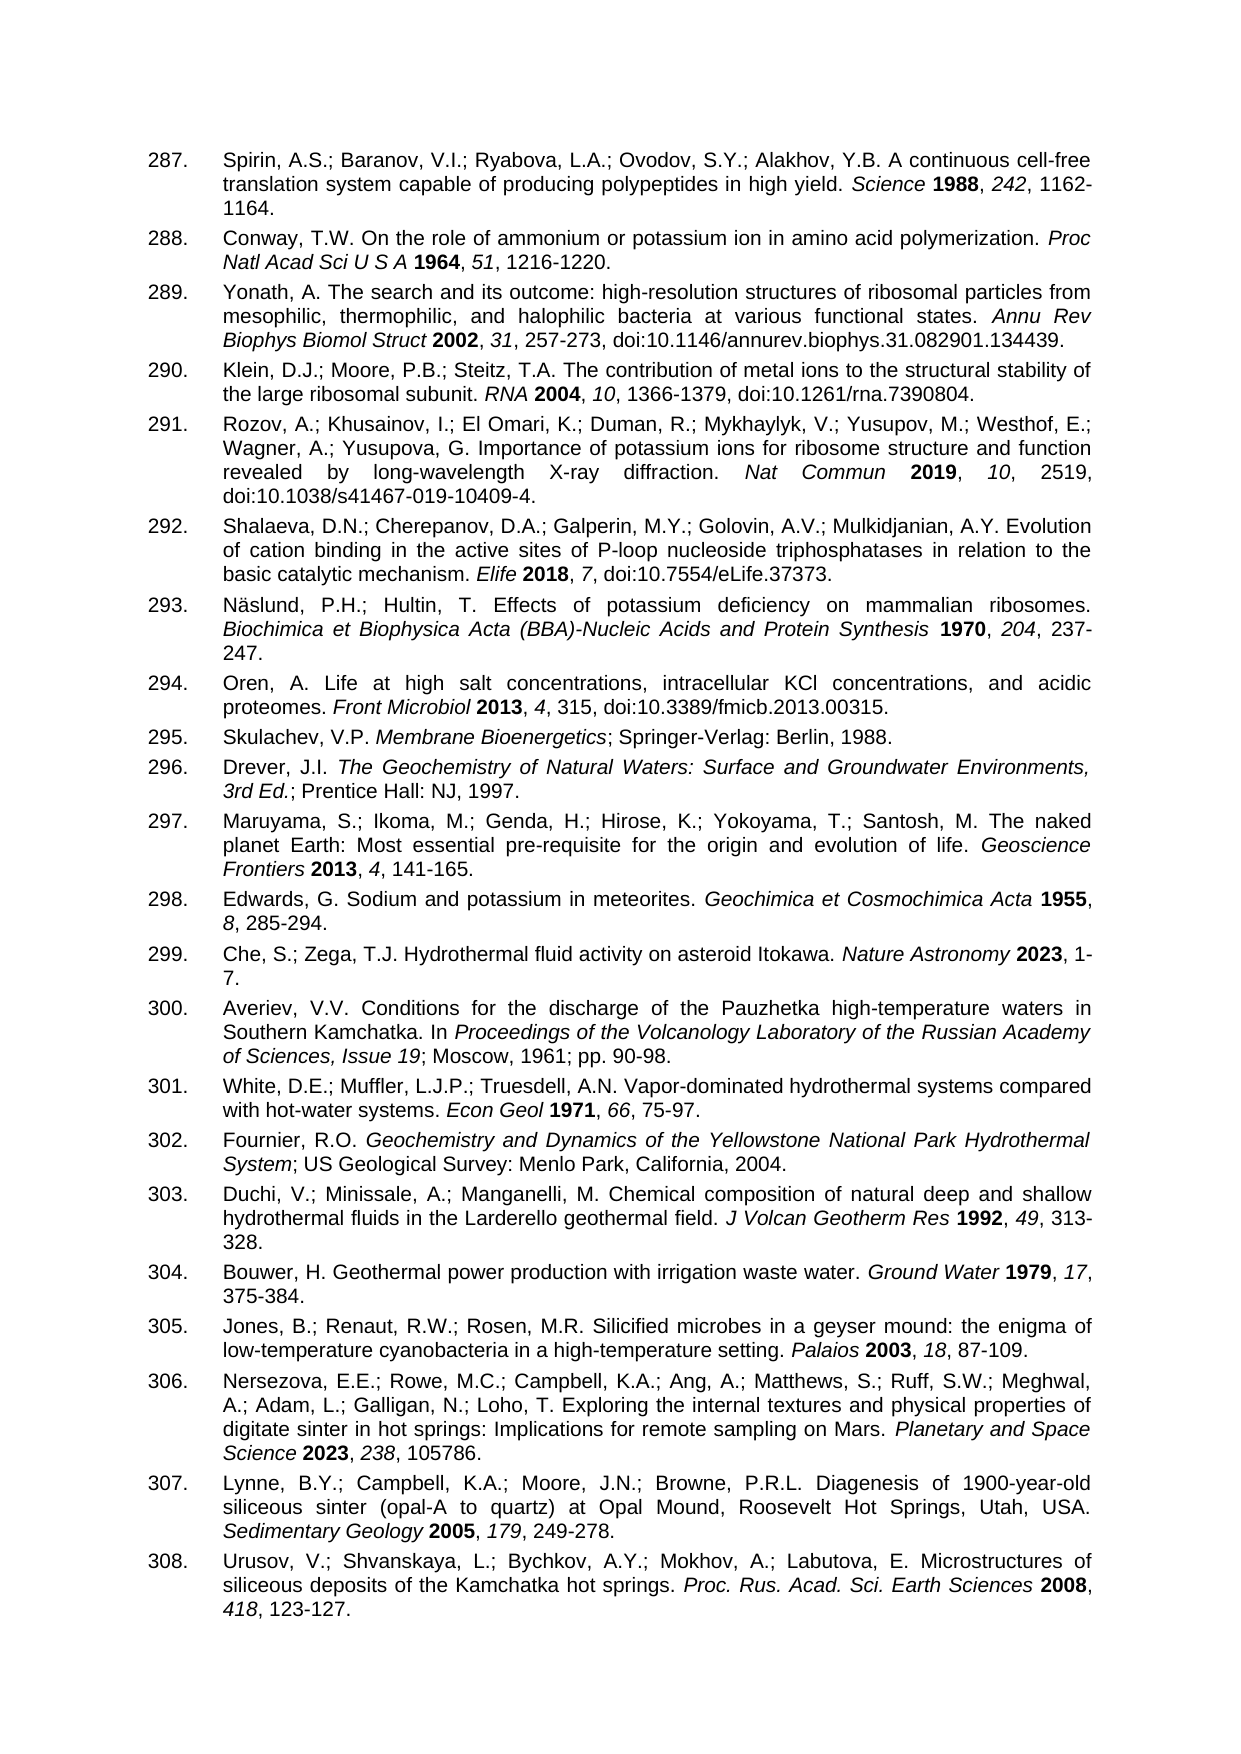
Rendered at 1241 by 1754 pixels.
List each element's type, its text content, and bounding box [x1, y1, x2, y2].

text 301. White, D.E.; Muffler, L.J.P.; Truesdell, A.N. Vapor-dominated hydrothermal systems compared with hot-water systems. Econ Geol 1971, 66, 75-97. [148, 1074, 1093, 1122]
text 303. Duchi, V.; Minissale, A.; Manganelli, M. Chemical composition of natural deep and shallow hydrothermal fluids in the Larderello geothermal field. J Volcan Geotherm Res 1992, 49, 313-328. [148, 1182, 1093, 1254]
text 305. Jones, B.; Renaut, R.W.; Rosen, M.R. Silicified microbes in a geyser mound: the enigma of low-temperature cyanobacteria in a high-temperature setting. Palaios 2003, 18, 87-109. [148, 1314, 1093, 1362]
text 300. Averiev, V.V. Conditions for the discharge of the Pauzhetka high-temperature waters in Southern Kamchatka. In Proceedings of the Volcanology Laboratory of the Russian Academy of Sciences, Issue 19; Moscow, 1961; pp. 90-98. [148, 996, 1093, 1067]
text 296. Drever, J.I. The Geochemistry of Natural Waters: Surface and Groundwater Environments, 3rd Ed.; Prentice Hall: NJ, 1997. [148, 755, 1093, 803]
text 287. Spirin, A.S.; Baranov, V.I.; Ryabova, L.A.; Ovodov, S.Y.; Alakhov, Y.B. A continuous cell-free translation system capable of producing polypeptides in high yield. Science 1988, 242, 1162-1164. [148, 148, 1093, 219]
text 304. Bouwer, H. Geothermal power production with irrigation waste water. Ground Water 1979, 17, 375-384. [148, 1260, 1093, 1308]
text 291. Rozov, A.; Khusainov, I.; El Omari, K.; Duman, R.; Mykhaylyk, V.; Yusupov, M.; Westhof, E.; Wagner, A.; Yusupova, G. Importance of potassium ions for ribosome structure and function revealed by long-wavelength X-ray diffraction. Nat Commun 2019, 10, 2519, doi:10.1038/s41467-019-10409-4. [148, 412, 1093, 508]
text 298. Edwards, G. Sodium and potassium in meteorites. Geochimica et Cosmochimica Acta 1955, 8, 285-294. [148, 887, 1093, 935]
text 297. Maruyama, S.; Ikoma, M.; Genda, H.; Hirose, K.; Yokoyama, T.; Santosh, M. The naked planet Earth: Most essential pre-requisite for the origin and evolution of life. Geoscience Frontiers 2013, 4, 141-165. [148, 809, 1093, 881]
text 290. Klein, D.J.; Moore, P.B.; Steitz, T.A. The contribution of metal ions to the structural stability of the large ribosomal subunit. RNA 2004, 10, 1366-1379, doi:10.1261/rna.7390804. [148, 358, 1093, 406]
text 308. Urusov, V.; Shvanskaya, L.; Bychkov, A.Y.; Mokhov, A.; Labutova, E. Microstructures of siliceous deposits of the Kamchatka hot springs. Proc. Rus. Acad. Sci. Earth Sciences 2008, 418, 123-127. [148, 1549, 1093, 1621]
text 289. Yonath, A. The search and its outcome: high-resolution structures of ribosomal particles from mesophilic, thermophilic, and halophilic bacteria at various functional states. Annu Rev Biophys Biomol Struct 2002, 31, 257-273, doi:10.1146/annurev.biophys.31.082901.134439. [148, 280, 1093, 352]
text 295. Skulachev, V.P. Membrane Bioenergetics; Springer-Verlag: Berlin, 1988. [148, 725, 1093, 749]
text 306. Nersezova, E.E.; Rowe, M.C.; Campbell, K.A.; Ang, A.; Matthews, S.; Ruff, S.W.; Meghwal, A.; Adam, L.; Galligan, N.; Loho, T. Exploring the internal textures and physical properties of digitate sinter in hot springs: Implications for remote sampling on Mars. Planetary and Space Science 2023, 238, 105786. [148, 1368, 1093, 1464]
text 299. Che, S.; Zega, T.J. Hydrothermal fluid activity on asteroid Itokawa. Nature Astronomy 2023, 1-7. [148, 941, 1093, 989]
text 294. Oren, A. Life at high salt concentrations, intracellular KCl concentrations, and acidic proteomes. Front Microbiol 2013, 4, 315, doi:10.3389/fmicb.2013.00315. [148, 671, 1093, 718]
text 288. Conway, T.W. On the role of ammonium or potassium ion in amino acid polymerization. Proc Natl Acad Sci U S A 1964, 51, 1216-1220. [148, 226, 1093, 274]
text 293. Näslund, P.H.; Hultin, T. Effects of potassium deficiency on mammalian ribosomes. Biochimica et Biophysica Acta (BBA)-Nucleic Acids and Protein Synthesis 1970, 204, 237-247. [148, 592, 1093, 664]
text 302. Fournier, R.O. Geochemistry and Dynamics of the Yellowstone National Park Hydrothermal System; US Geological Survey: Menlo Park, California, 2004. [148, 1128, 1093, 1176]
text 307. Lynne, B.Y.; Campbell, K.A.; Moore, J.N.; Browne, P.R.L. Diagenesis of 1900-year-old siliceous sinter (opal-A to quartz) at Opal Mound, Roosevelt Hot Springs, Utah, USA. Sedimentary Geology 2005, 179, 249-278. [148, 1471, 1093, 1542]
text 292. Shalaeva, D.N.; Cherepanov, D.A.; Galperin, M.Y.; Golovin, A.V.; Mulkidjanian, A.Y. Evolution of cation binding in the active sites of P-loop nucleoside triphosphatases in relation to the basic catalytic mechanism. Elife 2018, 7, doi:10.7554/eLife.37373. [148, 514, 1093, 586]
